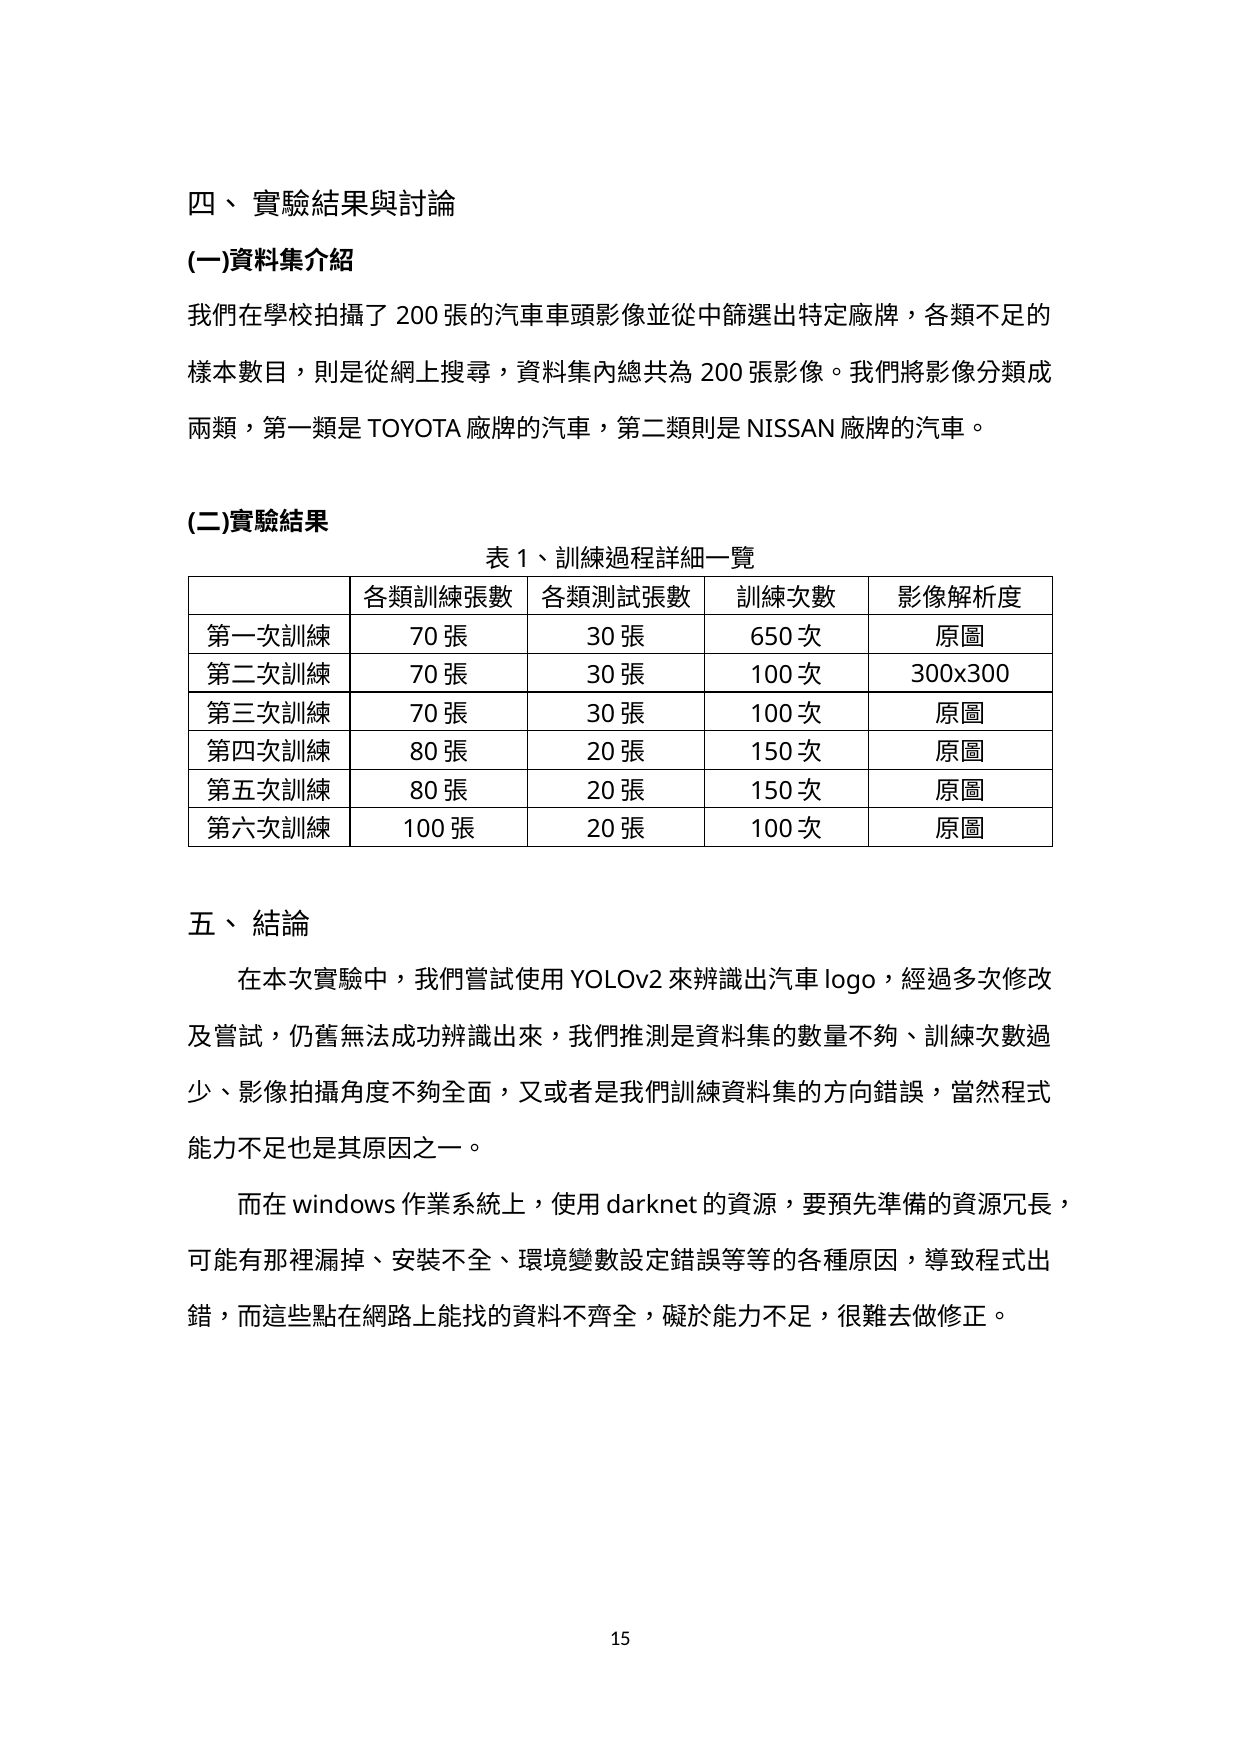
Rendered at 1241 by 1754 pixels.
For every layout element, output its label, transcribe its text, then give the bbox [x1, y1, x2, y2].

table_cell 原圖 [869, 615, 1052, 653]
table_cell 第一次訓練 [189, 615, 349, 653]
table_cell 150次 [705, 770, 868, 807]
text 我們在學校拍攝了200張的汽車車頭影像並從中篩選出特定廠牌，各類不足的樣本數目，則是從網上搜尋，資料集內總共為200張影像。我們將影像分類成兩類，第一類是TOYOTA廠牌的汽車，第二類則是NISSAN廠牌的汽車。 [187, 295, 1053, 445]
list 實驗結果與討論 [187, 164, 1053, 239]
table_cell 第三次訓練 [189, 693, 349, 730]
table_cell 原圖 [869, 693, 1052, 730]
table_cell 30張 [528, 654, 704, 691]
text 而在windows作業系統上，使用darknet的資源，要預先準備的資源冗長，可能有那裡漏掉、安裝不全、環境變數設定錯誤等等的各種原因，導致程式出錯，而這些點在網路上能找的資料不齊全，礙於能力不足，很難去做修正。 [187, 1183, 1053, 1333]
table_cell 第四次訓練 [189, 731, 349, 768]
table_cell 30張 [528, 615, 704, 653]
text 表1、訓練過程詳細一覽 [187, 538, 1053, 576]
text 在本次實驗中，我們嘗試使用YOLOv2來辨識出汽車logo，經過多次修改及嘗試，仍舊無法成功辨識出來，我們推測是資料集的數量不夠、訓練次數過少、影像拍攝角度不夠全面，又或者是我們訓練資料集的方向錯誤，當然程式能力不足也是其原因之一。 [187, 959, 1053, 1165]
list 結論 [187, 884, 1053, 959]
table_cell 650次 [705, 615, 868, 653]
table_cell 100次 [705, 654, 868, 691]
table_cell 原圖 [869, 731, 1052, 768]
table_header 各類訓練張數 [351, 577, 527, 614]
table_cell 第五次訓練 [189, 770, 349, 807]
table_cell 100次 [705, 808, 868, 846]
table_cell 20張 [528, 731, 704, 768]
table_cell 第六次訓練 [189, 808, 349, 846]
table_cell 100張 [351, 808, 527, 846]
table_cell 第二次訓練 [189, 654, 349, 691]
table_cell 原圖 [869, 808, 1052, 846]
text (一)資料集介紹 [187, 239, 1053, 277]
table_cell 100次 [705, 693, 868, 730]
table_cell 150次 [705, 731, 868, 768]
table_cell 30張 [528, 693, 704, 730]
table_cell 20張 [528, 808, 704, 846]
table_header [189, 577, 349, 614]
text (二)實驗結果 [187, 501, 1053, 538]
table_header 訓練次數 [705, 577, 868, 614]
table_cell 原圖 [869, 770, 1052, 807]
table_header 各類測試張數 [528, 577, 704, 614]
table_cell 70張 [351, 693, 527, 730]
table_cell 80張 [351, 731, 527, 768]
table_cell 70張 [351, 615, 527, 653]
table_cell 70張 [351, 654, 527, 691]
table_cell 80張 [351, 770, 527, 807]
table_cell 300x300 [869, 654, 1052, 691]
table_cell 20張 [528, 770, 704, 807]
table_header 影像解析度 [869, 577, 1052, 614]
